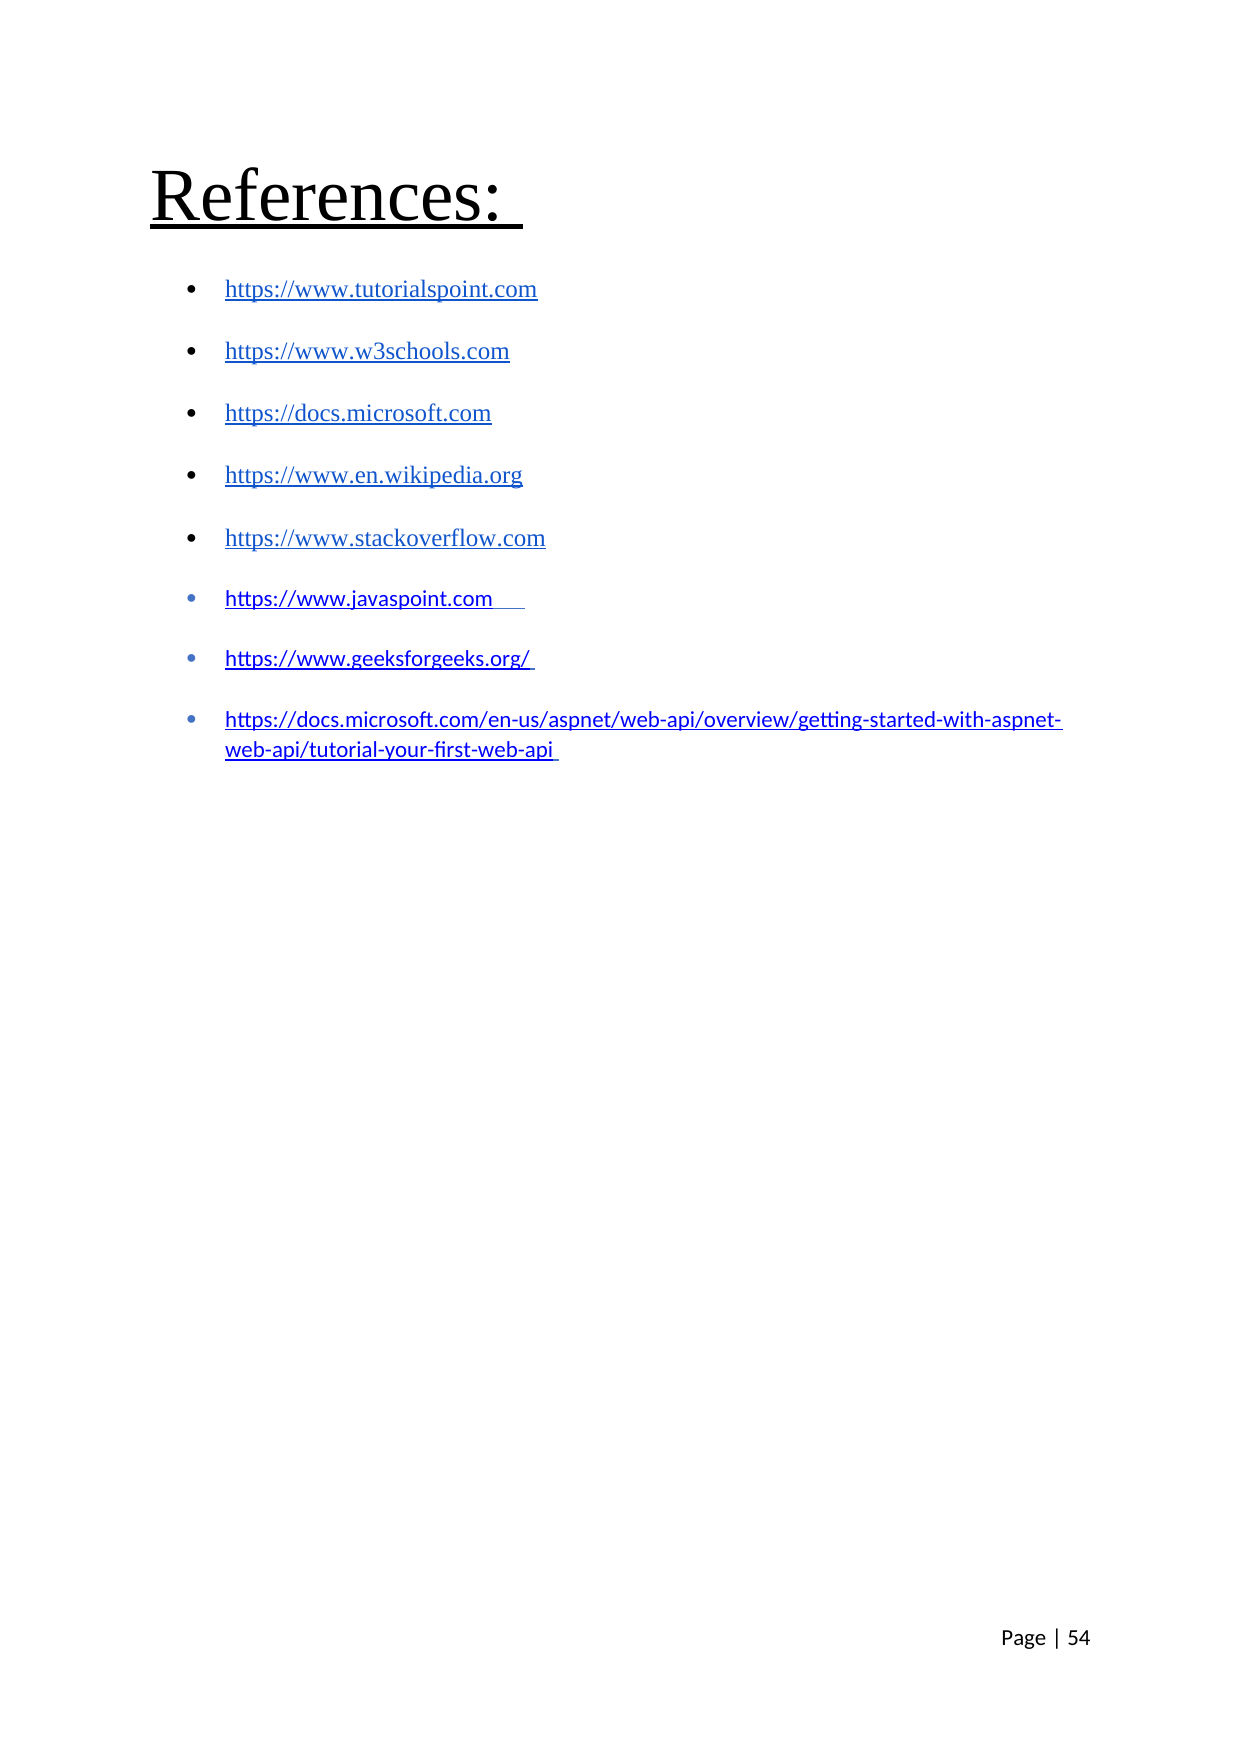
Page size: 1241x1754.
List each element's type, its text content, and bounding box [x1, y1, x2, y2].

list https://docs.microsoft.com [187, 398, 1090, 427]
list https://www.en.wikipedia.org [187, 460, 1090, 489]
list https://www.w3schools.com [187, 336, 1090, 365]
text References: [150, 150, 1090, 236]
list https://www.javaspoint.com [187, 584, 1090, 612]
list https://www.geeksforgeeks.org/ [187, 644, 1090, 672]
list https://www.stackoverflow.com [187, 523, 1090, 551]
list https://docs.microsoft.com/en-us/aspnet/web-api/overview/getting-started-with-aspnet-web-api/tutorial-your-first-web-api [187, 705, 1090, 763]
list https://www.tutorialspoint.com [187, 274, 1090, 303]
